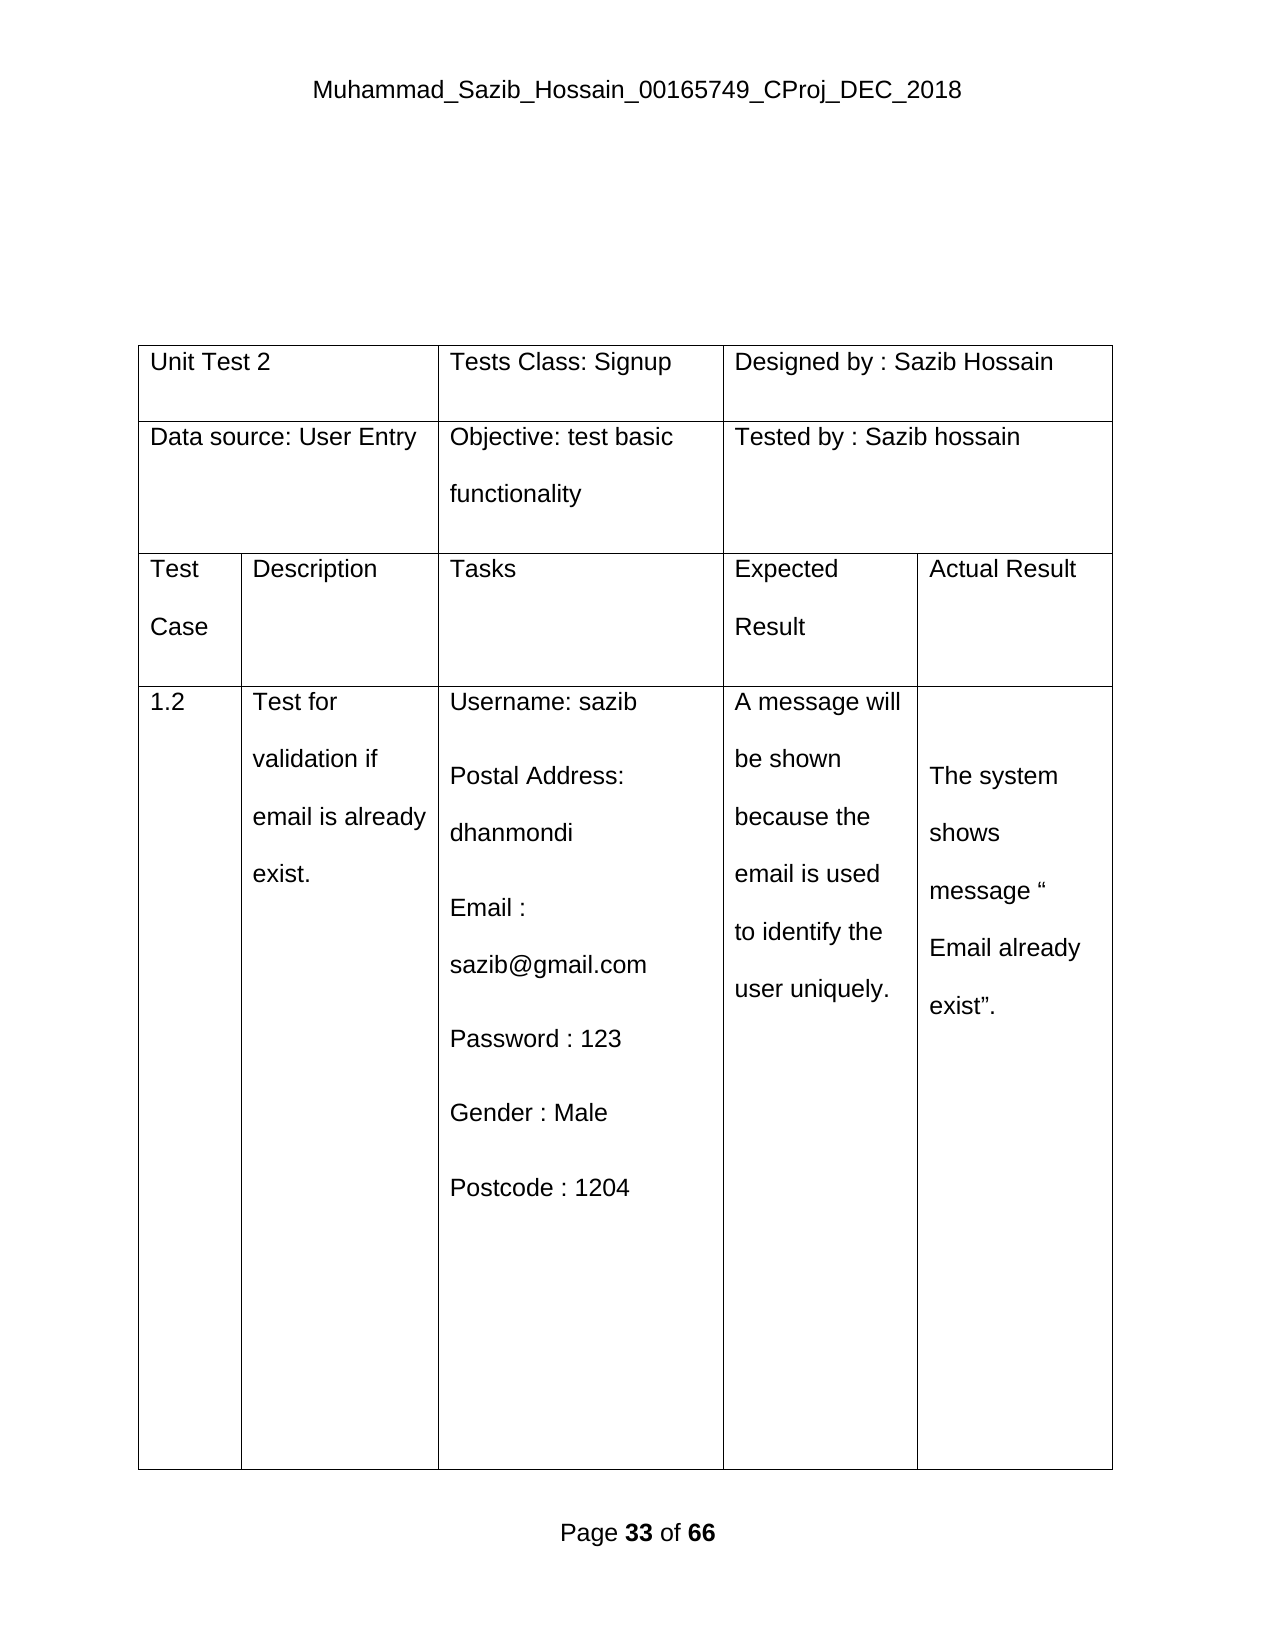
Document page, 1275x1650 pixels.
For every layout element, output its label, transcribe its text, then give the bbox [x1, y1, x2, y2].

table_cell Tested by : Sazib hossain [724, 422, 1112, 553]
table_header Tests Class: Signup [439, 346, 723, 421]
table_cell Tasks [439, 554, 723, 686]
table_cell Test for validation if email is already exist. [242, 687, 438, 1469]
table_cell Expected Result [724, 554, 917, 686]
table_header Designed by : Sazib Hossain [724, 346, 1112, 421]
table_cell The system shows message “ Email already exist”. [918, 687, 1112, 1469]
table_cell Objective: test basic functionality [439, 422, 723, 553]
table_cell Username: sazib Postal Address: dhanmondi Email : sazib@gmail.com Password : 123 Gender : Male Postcode : 1204 [439, 687, 723, 1469]
table_cell Test Case [139, 554, 241, 686]
table_cell Actual Result [918, 554, 1112, 686]
table_cell 1.2 [139, 687, 241, 1469]
table_cell Data source: User Entry [139, 422, 438, 553]
table_cell Description [242, 554, 438, 686]
table_cell A message will be shown because the email is used to identify the user uniquely. [724, 687, 917, 1469]
table_header Unit Test 2 [139, 346, 438, 421]
